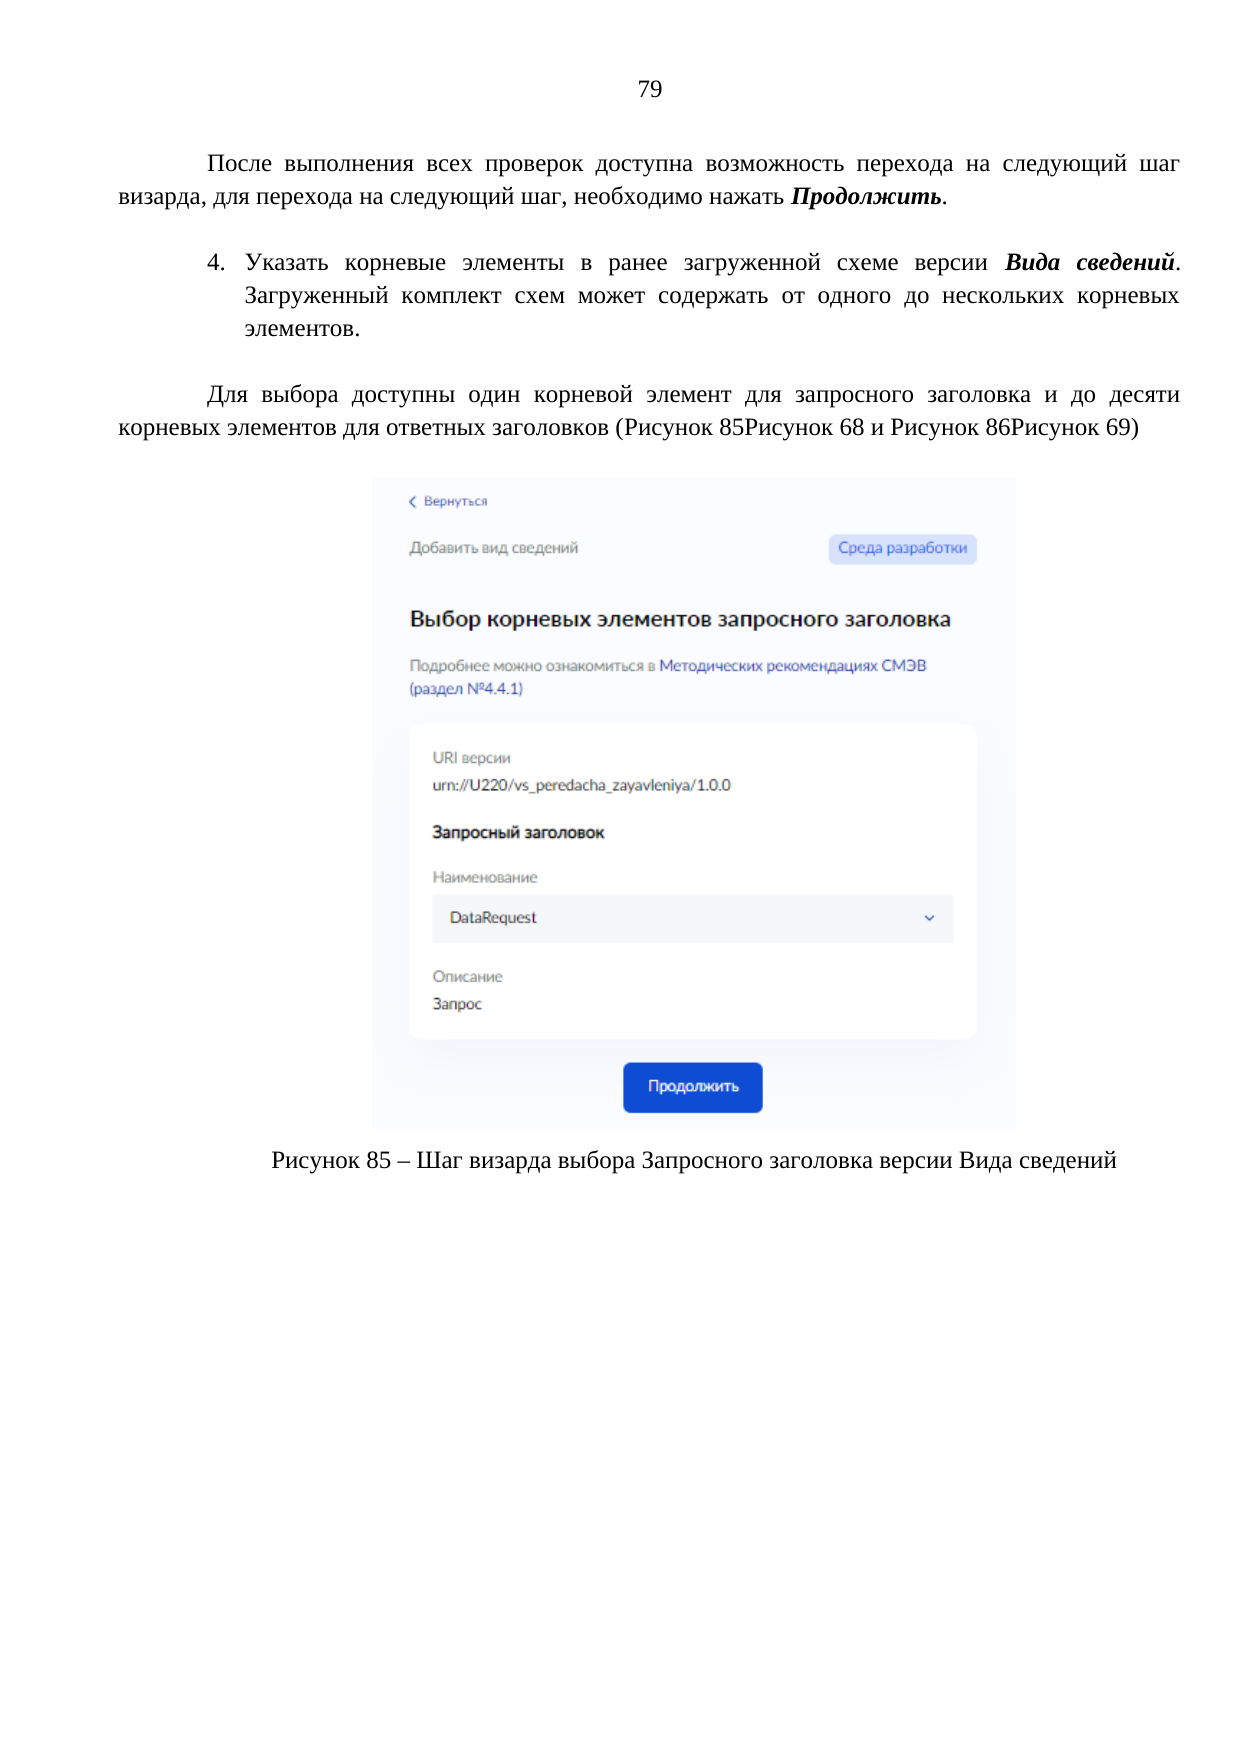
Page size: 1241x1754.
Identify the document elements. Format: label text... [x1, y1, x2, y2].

list Указать корневые элементы в ранее загруженной схеме версии Вида сведений. Загруженный комплект схем может содержать от одного до нескольких корневых элементов. [207, 247, 1181, 342]
text После выполнения всех проверок доступна возможность перехода на следующий шаг визарда, для перехода на следующий шаг, необходимо нажать Продолжить. [118, 148, 1181, 209]
picture [372, 477, 1016, 1129]
text Для выбора доступны один корневой элемент для запросного заголовка и до десяти корневых элементов для ответных заголовков (Рисунок 85Рисунок 68 и Рисунок 86Рисунок 69) [118, 379, 1181, 441]
